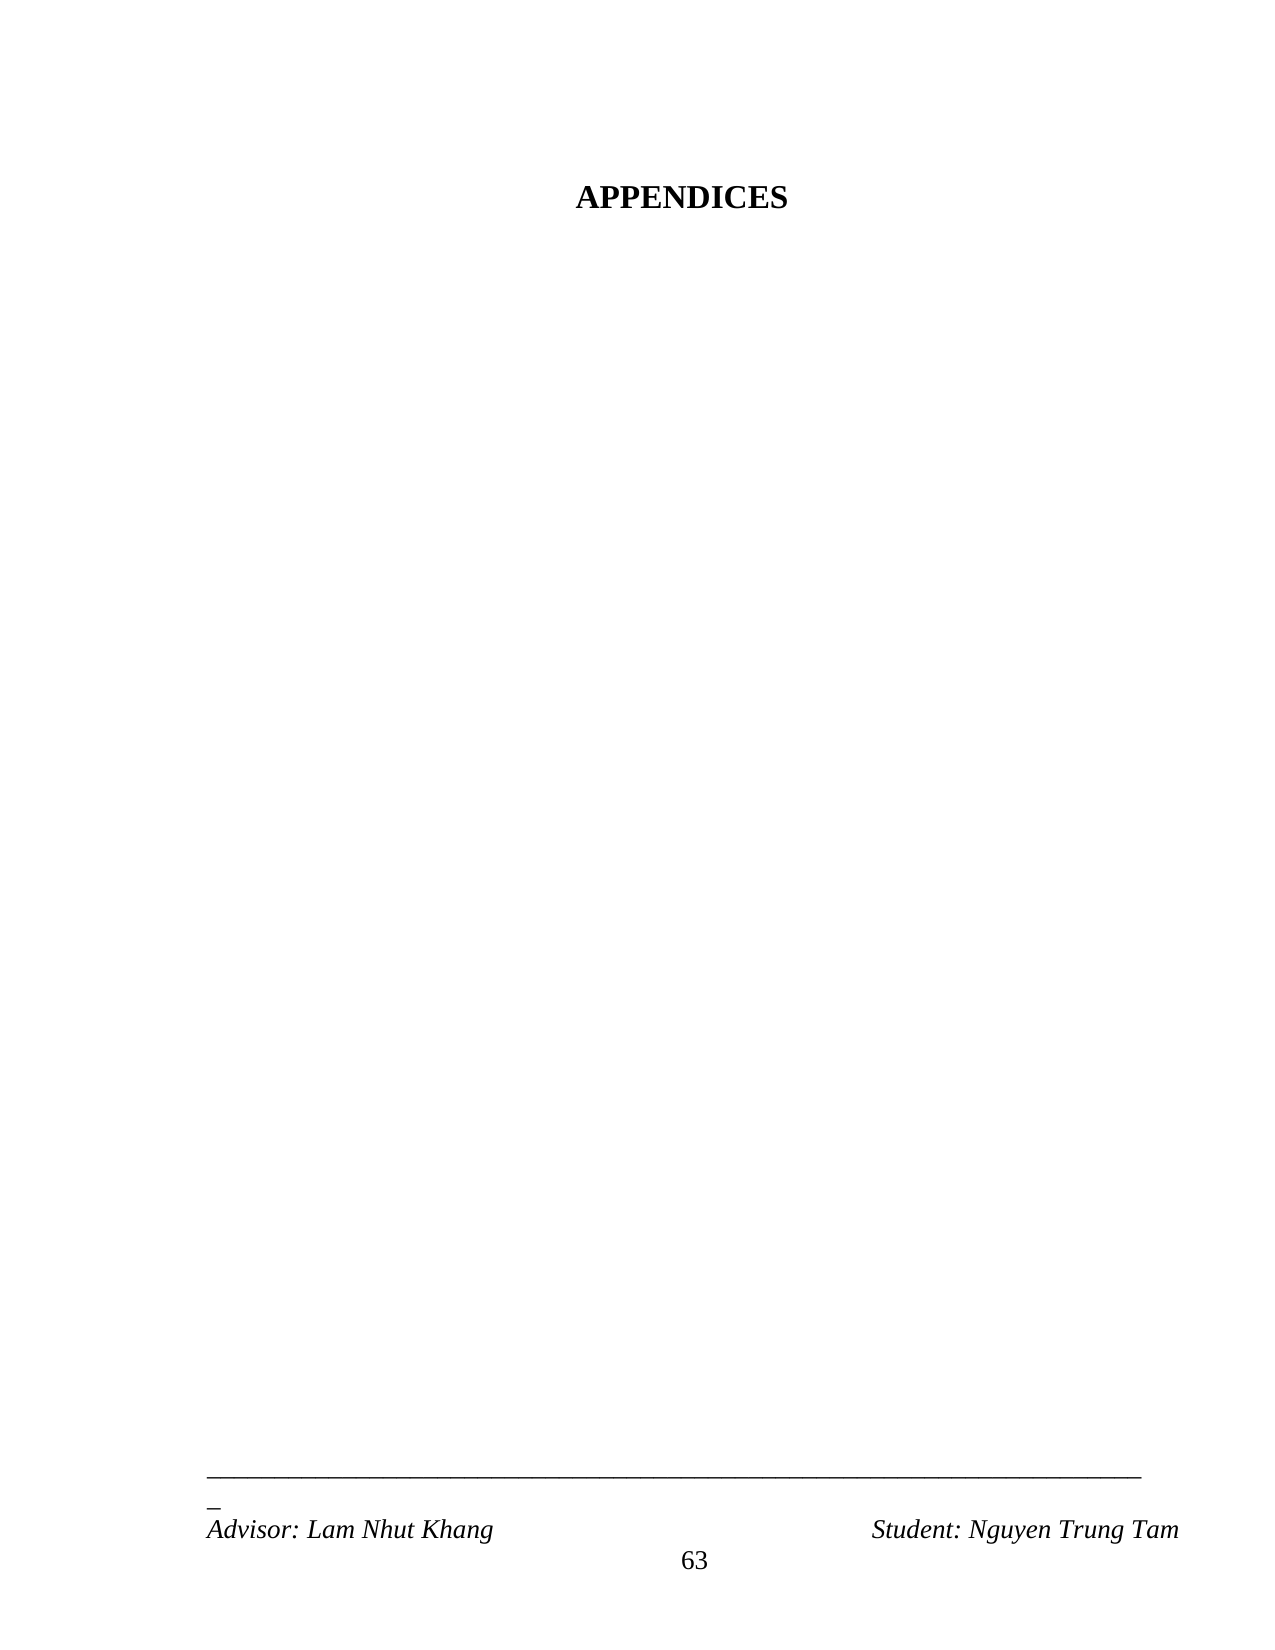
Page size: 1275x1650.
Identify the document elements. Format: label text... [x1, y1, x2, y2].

subtitle APPENDICES [207, 177, 1157, 216]
